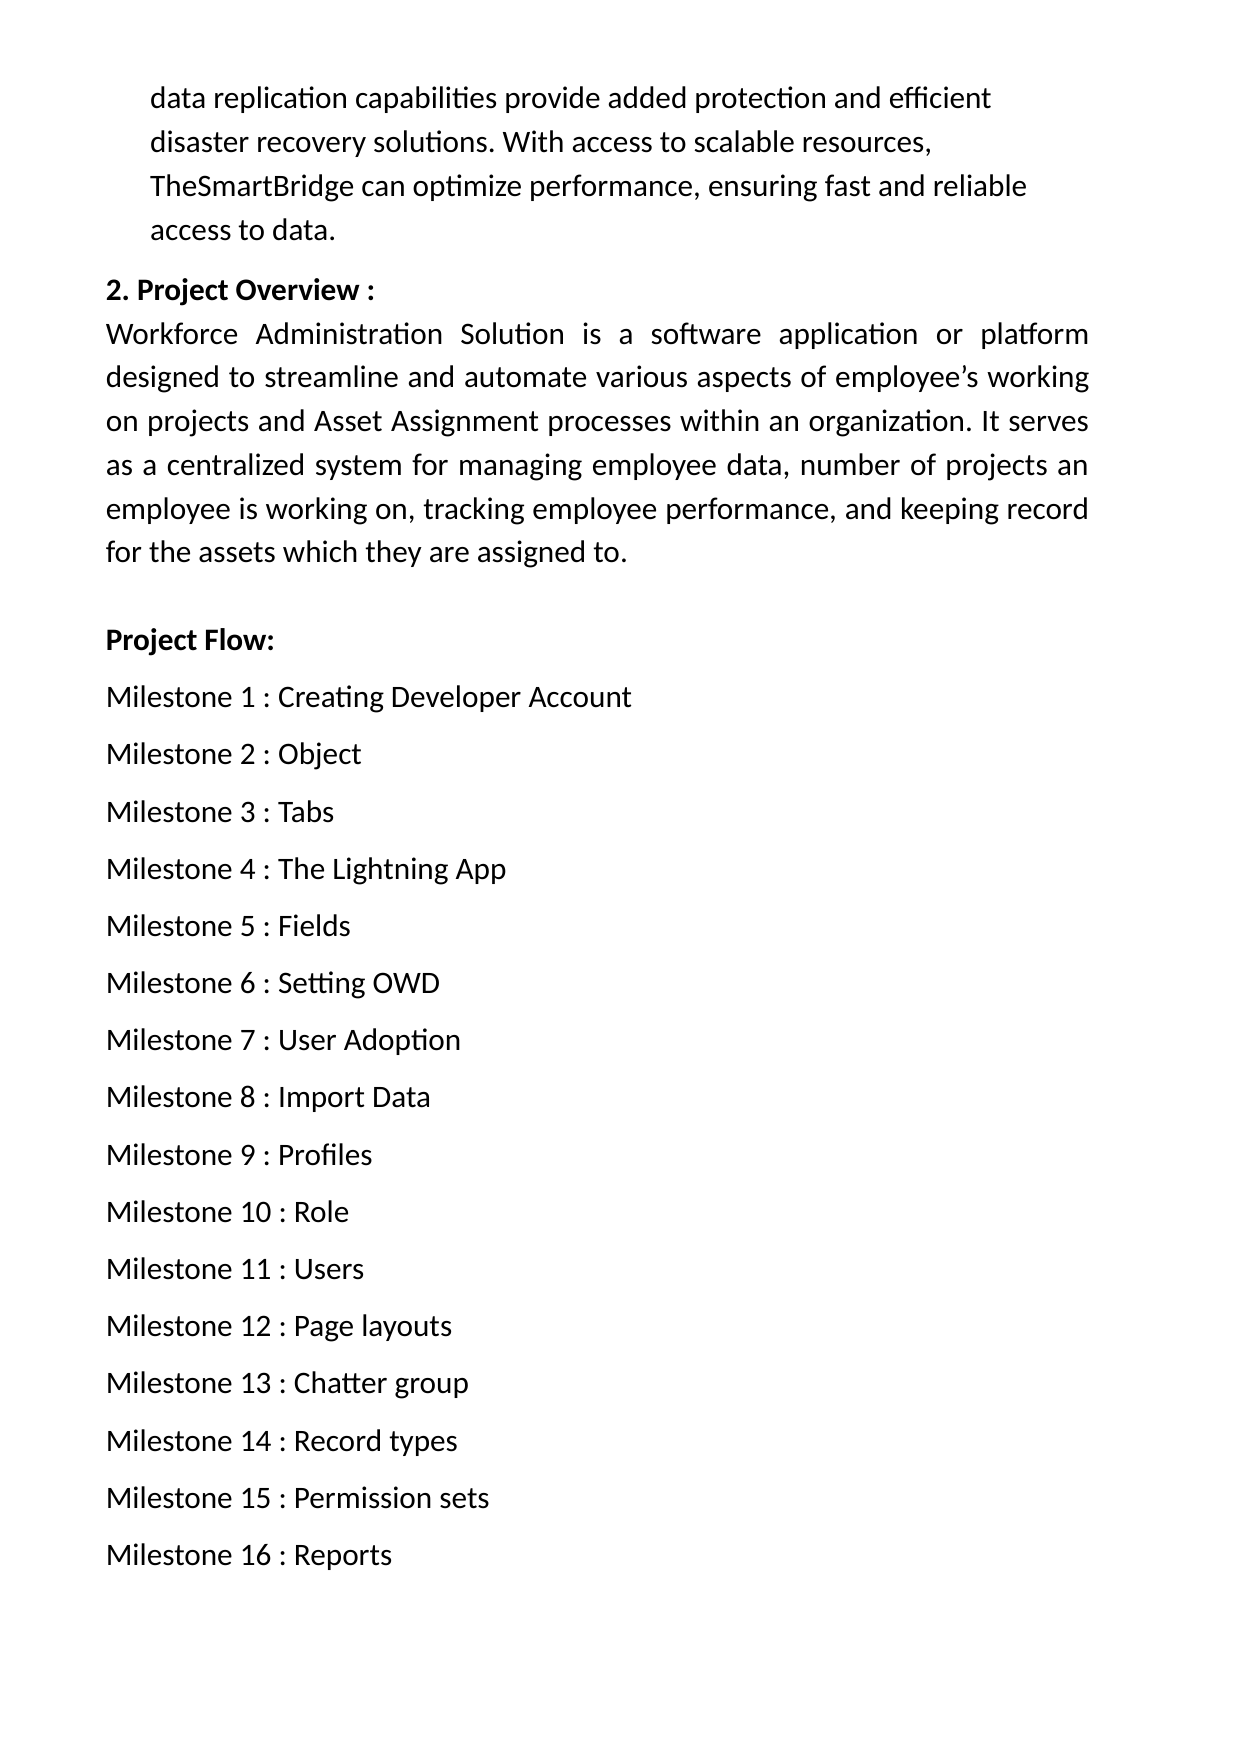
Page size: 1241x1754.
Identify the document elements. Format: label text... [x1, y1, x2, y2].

list Milestone 12 : Page layouts [106, 1306, 1090, 1344]
list Milestone 10 : Role [106, 1192, 1090, 1230]
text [150, 78, 1090, 248]
list Milestone 15 : Permission sets [106, 1478, 1090, 1516]
list Milestone 6 : Setting OWD [106, 963, 1090, 1001]
list Milestone 5 : Fields [106, 906, 1090, 944]
list Milestone 11 : Users [106, 1249, 1090, 1287]
list 2. Project Overview : [106, 270, 1090, 308]
list Milestone 16 : Reports [106, 1535, 1090, 1573]
list Project Flow: [106, 620, 1090, 658]
list Milestone 3 : Tabs [106, 792, 1090, 830]
list Milestone 4 : The Lightning App [106, 849, 1090, 887]
list Milestone 2 : Object [106, 734, 1090, 773]
list Milestone 7 : User Adoption [106, 1020, 1090, 1058]
list Milestone 1 : Creating Developer Account [106, 677, 1090, 715]
list Milestone 14 : Record types [106, 1421, 1090, 1459]
list Milestone 9 : Profiles [106, 1135, 1090, 1173]
list Milestone 8 : Import Data [106, 1078, 1090, 1116]
list Milestone 13 : Chatter group [106, 1363, 1090, 1402]
list Workforce Administration Solution is a software application or platform designed to streamline and automate various aspects of employee’s working on projects and Asset Assignment processes within an organization. It serves as a centralized system for managing employee data, number of projects an employee is working on, tracking employee performance, and keeping record for the assets which they are assigned to. [106, 314, 1090, 571]
